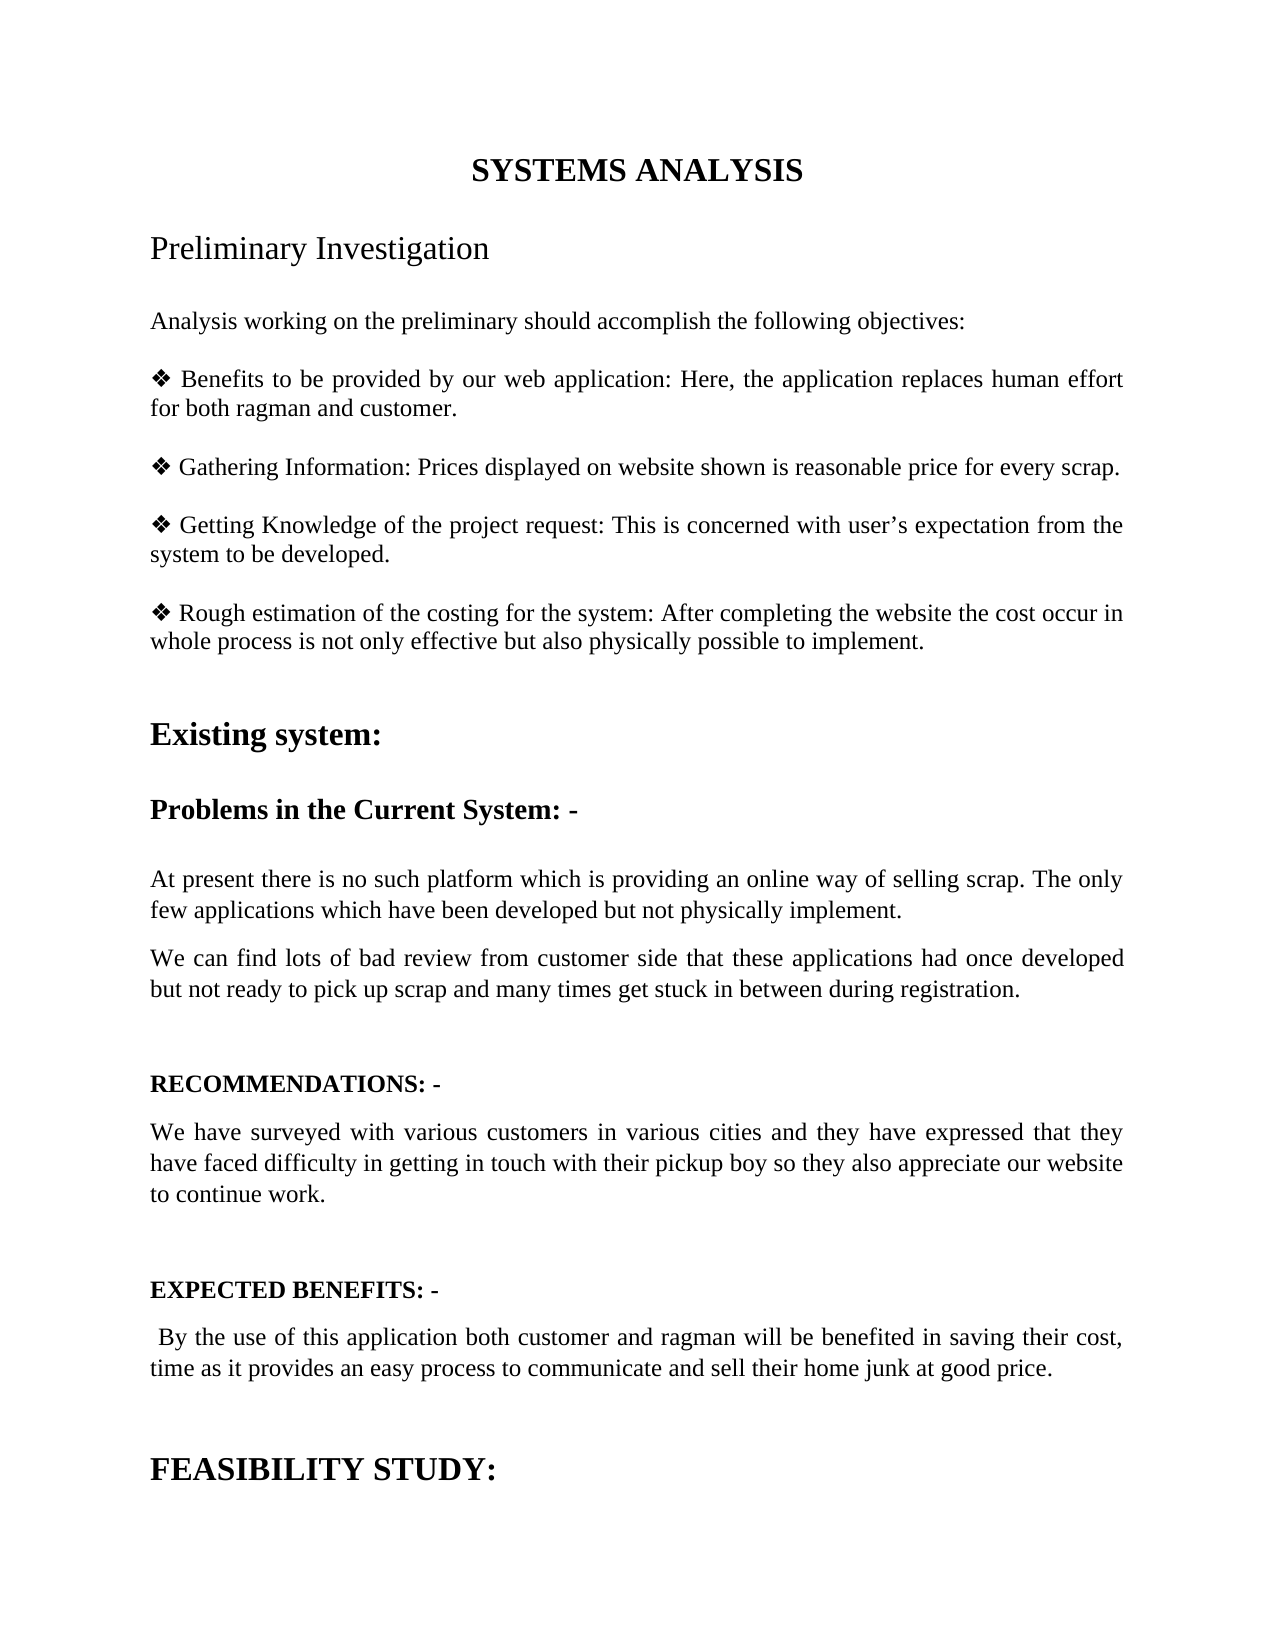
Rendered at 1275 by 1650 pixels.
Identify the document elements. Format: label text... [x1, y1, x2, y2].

text SYSTEMS ANALYSIS [150, 151, 1125, 189]
text At present there is no such platform which is providing an online way of selling scrap. The only few applications which have been developed but not physically implement. [150, 864, 1125, 924]
text RECOMMENDATIONS: - [150, 1069, 1125, 1098]
text Problems in the Current System: - [150, 792, 1125, 825]
text ❖ Getting Knowledge of the project request: This is concerned with user’s expectation from the system to be developed. [150, 510, 1125, 568]
text We can find lots of bad review from customer side that these applications had once developed but not ready to pick up scrap and many times get stuck in between during registration. [150, 943, 1125, 1003]
text We have surveyed with various customers in various cities and they have expressed that they have faced difficulty in getting in touch with their pickup boy so they also appreciate our website to continue work. [150, 1117, 1125, 1208]
text ❖ Gathering Information: Prices displayed on website shown is reasonable price for every scrap. [150, 452, 1125, 481]
text ❖ Rough estimation of the costing for the system: After completing the website the cost occur in whole process is not only effective but also physically possible to implement. [150, 598, 1125, 655]
text EXPECTED BENEFITS: - [150, 1275, 1125, 1303]
text Analysis working on the preliminary should accomplish the following objectives: [150, 306, 1125, 335]
text Existing system: [150, 714, 1125, 752]
text ❖ Benefits to be provided by our web application: Here, the application replaces human effort for both ragman and customer. [150, 364, 1125, 422]
text By the use of this application both customer and ragman will be benefited in saving their cost, time as it provides an easy process to communicate and sell their home junk at good price. [150, 1322, 1125, 1382]
text FEASIBILITY STUDY: [150, 1449, 1125, 1487]
text Preliminary Investigation [150, 228, 1125, 267]
